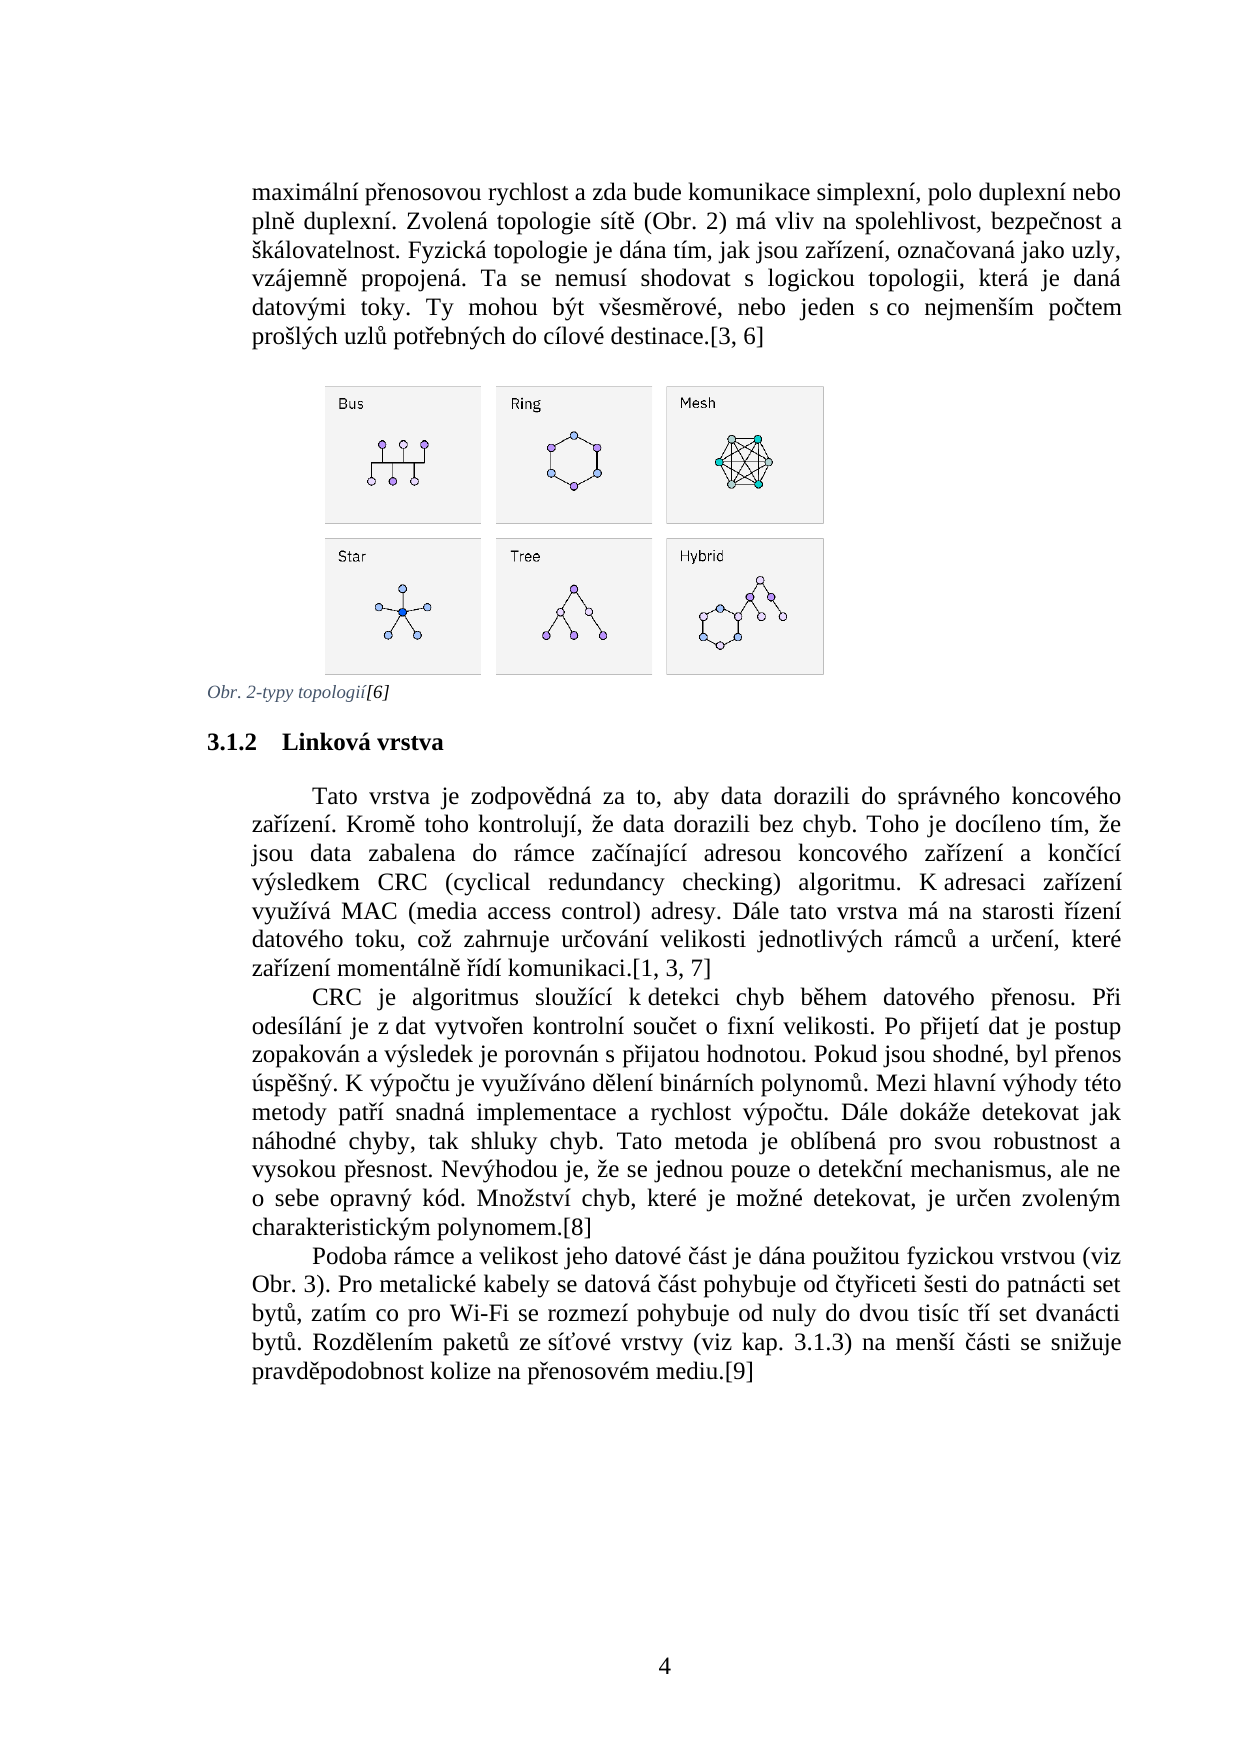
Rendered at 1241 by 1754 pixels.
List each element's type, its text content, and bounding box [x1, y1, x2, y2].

text Podoba rámce a velikost jeho datové část je dána použitou fyzickou vrstvou (viz Obr. 3). Pro metalické kabely se datová část pohybuje od čtyřiceti šesti do patnácti set bytů, zatím co pro Wi-Fi se rozmezí pohybuje od nuly do dvou tisíc tří set dvanácti bytů. Rozdělením paketů ze síťové vrstvy (viz kap. 3.1.3) na menší části se snižuje pravděpodobnost kolize na přenosovém mediu. [252, 1241, 1122, 1384]
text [252, 177, 1122, 350]
subtitle Linková vrstva [207, 727, 1122, 756]
text Tato vrstva je zodpovědná za to, aby data dorazili do správného koncového zařízení. Kromě toho kontrolují, že data dorazili bez chyb. Toho je docíleno tím, že jsou data zabalena do rámce začínající adresou koncového zařízení a končící výsledkem CRC (cyclical redundancy checking) algoritmu. K adresaci zařízení využívá MAC (media access control) adresy. Dále tato vrstva má na starosti řízení datového toku, což zahrnuje určování velikosti jednotlivých rámců a určení, které zařízení momentálně řídí komunikaci. [252, 781, 1122, 982]
text CRC je algoritmus sloužící k detekci chyb během datového přenosu. Při odesílání je z dat vytvořen kontrolní součet o fixní velikosti. Po přijetí dat je postup zopakován a výsledek je porovnán s přijatou hodnotou. Pokud jsou shodné, byl přenos úspěšný. K výpočtu je využíváno dělení binárních polynomů. Mezi hlavní výhody této metody patří snadná implementace a rychlost výpočtu. Dále dokáže detekovat jak náhodné chyby, tak shluky chyb. Tato metoda je oblíbená pro svou robustnost a vysokou přesnost. Nevýhodou je, že se jednou pouze o detekční mechanismus, ale ne o sebe opravný kód. Množství chyb, které je možné detekovat, je určen zvoleným charakteristickým polynomem. [252, 982, 1122, 1241]
picture [311, 378, 838, 681]
text Obr. -typy topologií [207, 681, 1122, 702]
